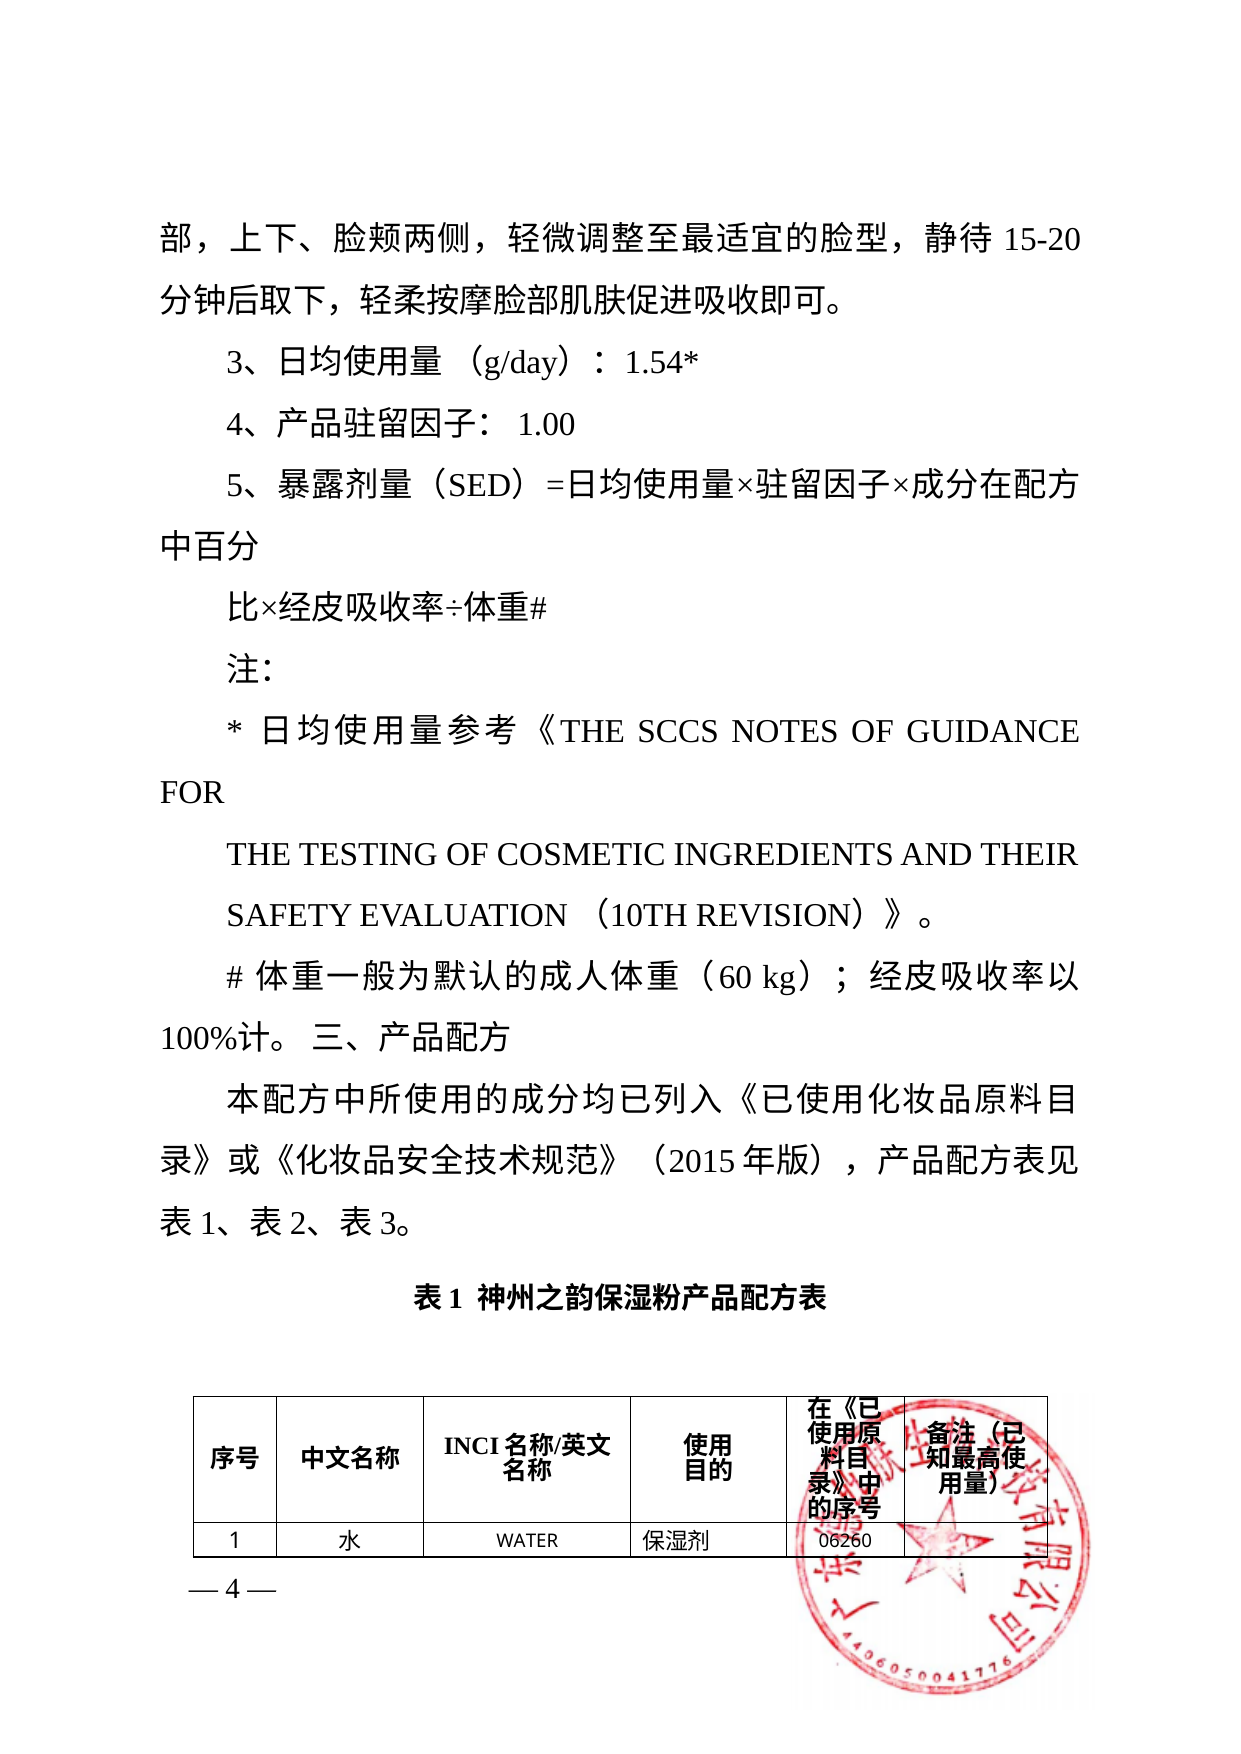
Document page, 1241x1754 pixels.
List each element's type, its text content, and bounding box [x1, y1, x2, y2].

text 注： [159, 632, 1081, 693]
table_header 备注（已知最高使用量） [905, 1397, 1047, 1522]
text 5、暴露剂量（SED）=日均使用量×驻留因子×成分在配方中百分 [159, 447, 1081, 570]
table_cell 1 [194, 1523, 276, 1556]
text 3、日均使用量 （g/day）：1.54* [159, 324, 1081, 386]
table_cell [905, 1523, 1047, 1556]
table_header 序号 [194, 1397, 276, 1522]
text 本配方中所使用的成分均已列入《已使用化妆品原料目录》或《化妆品安全技术规范》（2015年版），产品配方表见表1、表2、表3。 [159, 1062, 1081, 1246]
table_cell 06260 [787, 1523, 904, 1556]
table_header 在《已使用原料目录》中的序号 [787, 1397, 904, 1522]
picture [790, 1393, 1099, 1710]
table_header 使用 目的 [631, 1397, 786, 1522]
table_cell 水 [277, 1523, 423, 1556]
table_cell WATER [424, 1523, 630, 1556]
table_header INCI名称/英文名称 [424, 1397, 630, 1522]
text 表1 神州之韵保湿粉产品配方表 [159, 1263, 1081, 1329]
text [159, 202, 1081, 324]
text THE TESTING OF COSMETIC INGREDIENTS AND THEIR [159, 816, 1081, 878]
table_header 中文名称 [277, 1397, 423, 1522]
text SAFETY EVALUATION （10TH REVISION）》。 [159, 878, 1081, 939]
text 比×经皮吸收率÷体重# [159, 570, 1081, 632]
table_cell 保湿剂 [631, 1523, 786, 1556]
text * 日均使用量参考《THE SCCS NOTES OF GUIDANCE FOR [159, 693, 1081, 816]
text # 体重一般为默认的成人体重（60 kg）；经皮吸收率以 100%计。 三、产品配方 [159, 939, 1081, 1062]
text 4、产品驻留因子： 1.00 [159, 386, 1081, 447]
